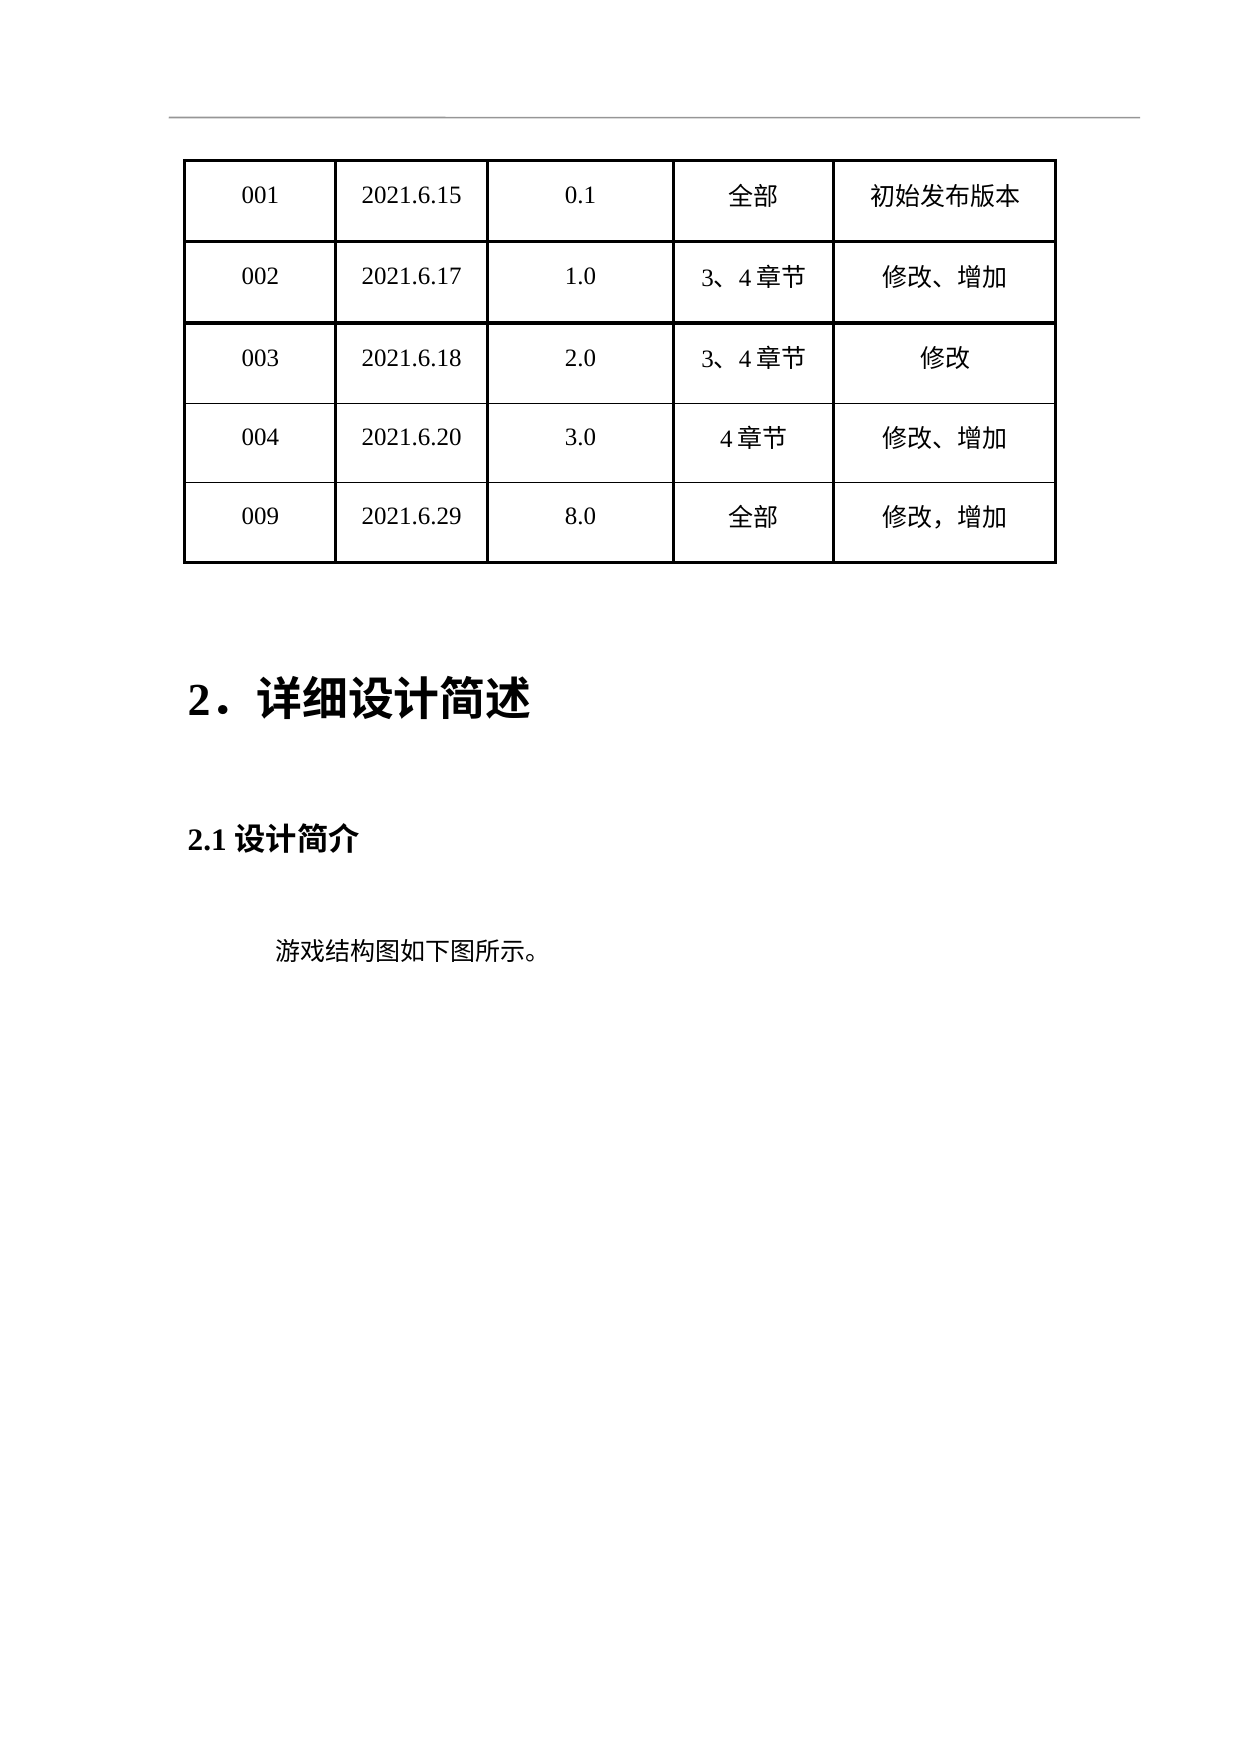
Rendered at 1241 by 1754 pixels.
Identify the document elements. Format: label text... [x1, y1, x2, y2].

table_cell 2021.6.20 [337, 404, 486, 482]
table_cell 初始发布版本 [835, 162, 1054, 240]
table_cell 009 [186, 483, 334, 561]
table_cell 4章节 [675, 404, 832, 482]
table_cell 2021.6.18 [337, 325, 486, 403]
table_cell 2021.6.15 [337, 162, 486, 240]
table_cell 修改、增加 [835, 404, 1054, 482]
table_cell 3、4章节 [675, 243, 832, 321]
table_cell 修改 [835, 325, 1054, 403]
table_cell 1.0 [489, 243, 672, 321]
table_cell 2021.6.17 [337, 243, 486, 321]
table_cell 003 [186, 325, 334, 403]
table_cell 3.0 [489, 404, 672, 482]
table_cell 全部 [675, 483, 832, 561]
table_cell 001 [186, 162, 334, 240]
table_cell 8.0 [489, 483, 672, 561]
table_cell 全部 [675, 162, 832, 240]
table_cell 3、4章节 [675, 325, 832, 403]
text 游戏结构图如下图所示。 [187, 917, 1053, 982]
subtitle 2．详细设计简述 [187, 646, 1053, 744]
table_cell 0.1 [489, 162, 672, 240]
table_cell 2021.6.29 [337, 483, 486, 561]
table_cell 修改、增加 [835, 243, 1054, 321]
table_cell 修改，增加 [835, 483, 1054, 561]
subtitle 2.1 设计简介 [187, 804, 1053, 869]
table_cell 2.0 [489, 325, 672, 403]
table_cell 004 [186, 404, 334, 482]
table_cell 002 [186, 243, 334, 321]
